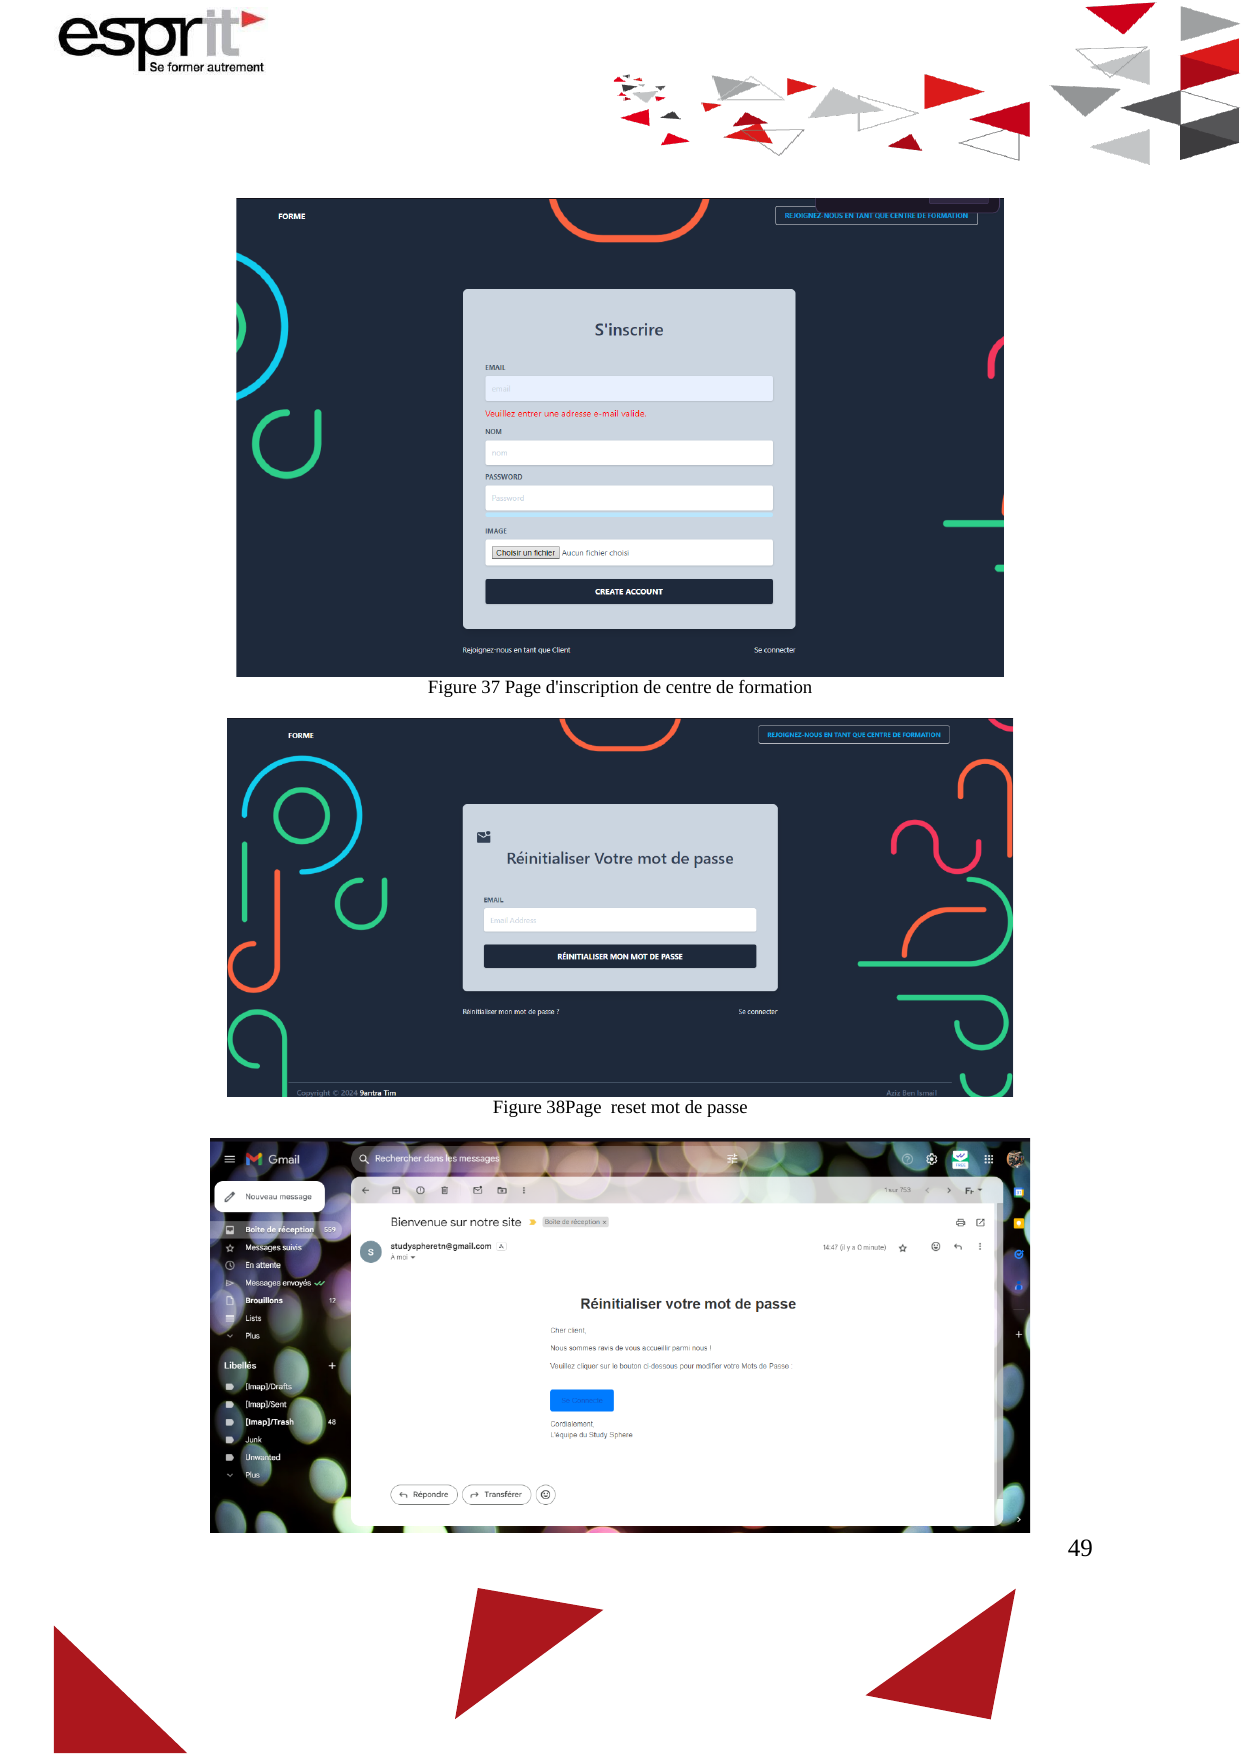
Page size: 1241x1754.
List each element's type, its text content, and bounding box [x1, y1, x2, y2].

text Figure 38Page reset mot de passe [148, 1096, 1093, 1118]
picture [210, 1138, 1030, 1533]
picture [54, 7, 269, 75]
picture [613, 0, 1241, 167]
text Figure 37 Page d'inscription de centre de formation [148, 676, 1093, 698]
picture [227, 718, 1014, 1097]
picture [236, 198, 1004, 677]
